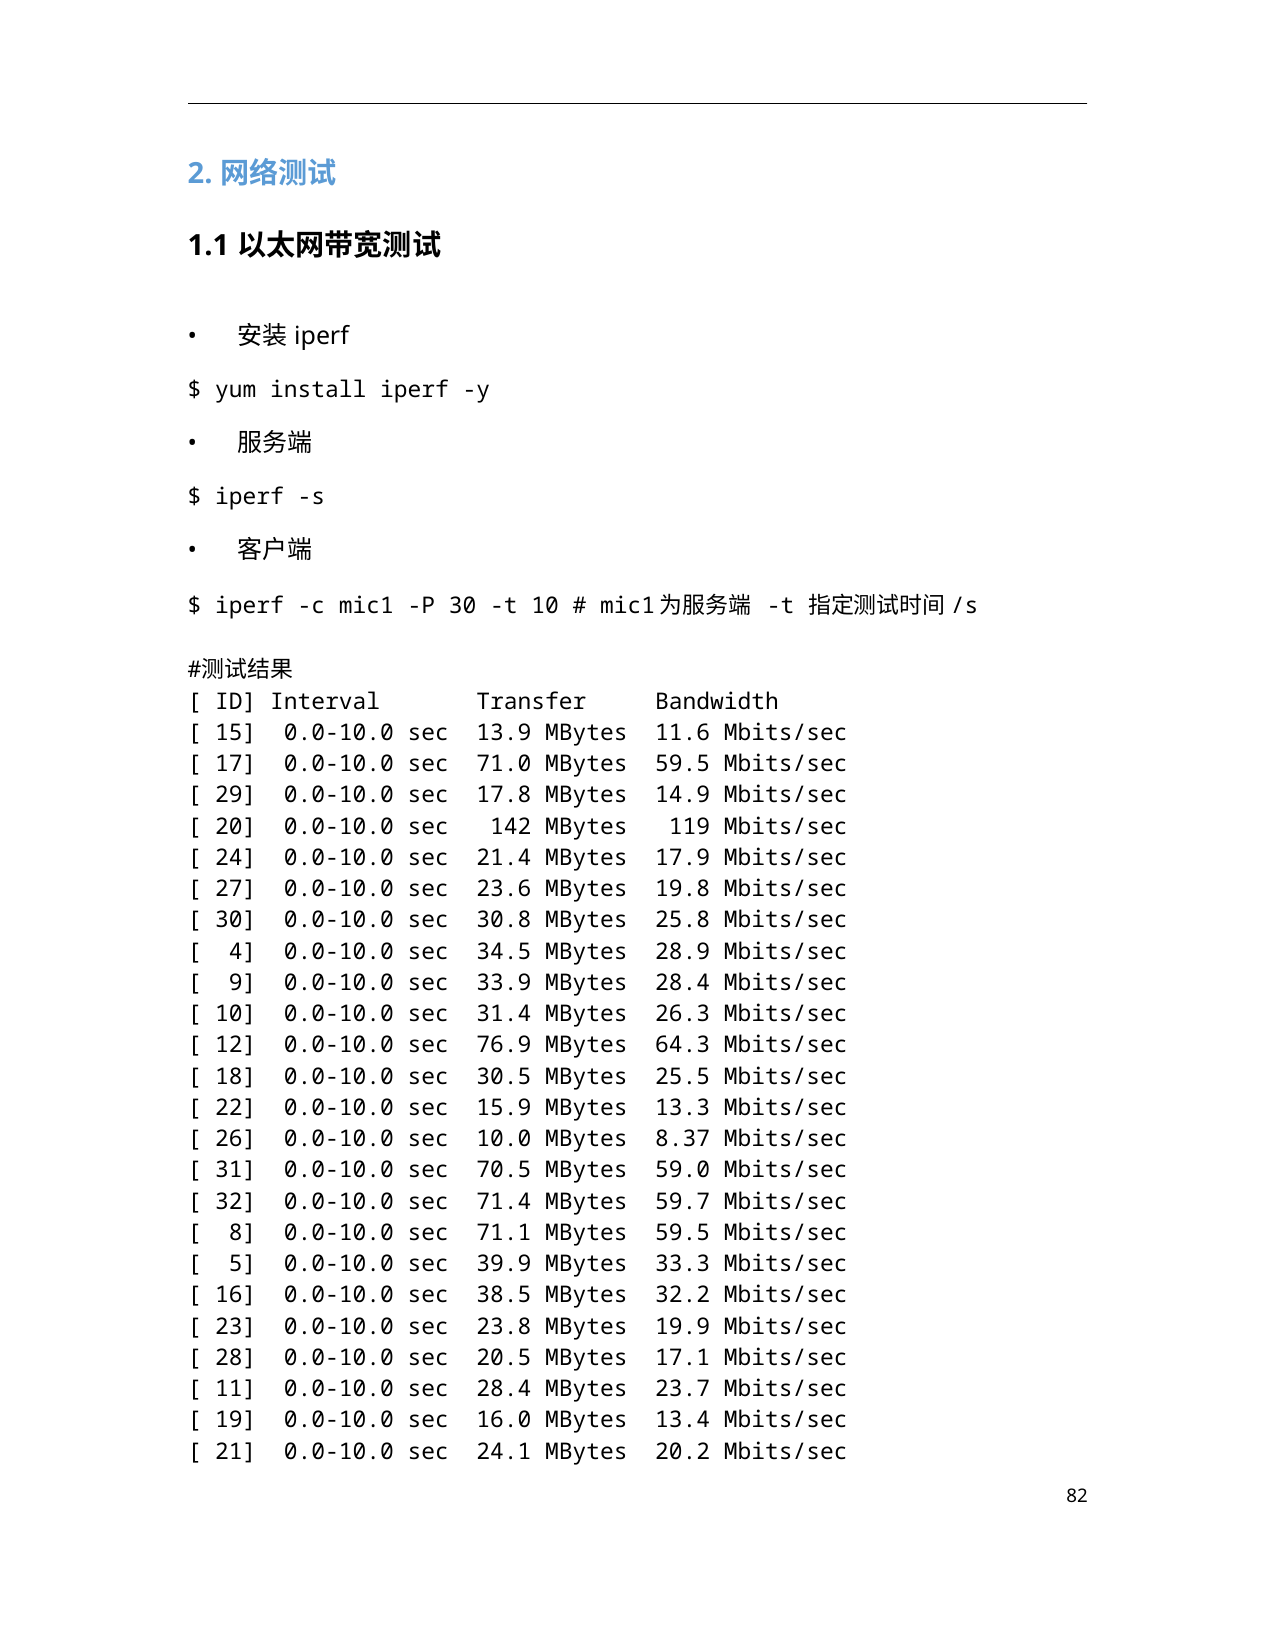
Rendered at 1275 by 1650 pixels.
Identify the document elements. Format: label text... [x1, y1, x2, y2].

subtitle 1.1 以太网带宽测试 [187, 222, 1087, 264]
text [187, 587, 1087, 1466]
text $ yum install iperf -y [187, 373, 1087, 404]
list 服务端 [187, 425, 1087, 459]
subtitle 2. 网络测试 [187, 150, 1087, 192]
list 安装 iperf [187, 318, 1087, 352]
text $ iperf -s [187, 480, 1087, 511]
list 客户端 [187, 532, 1087, 566]
